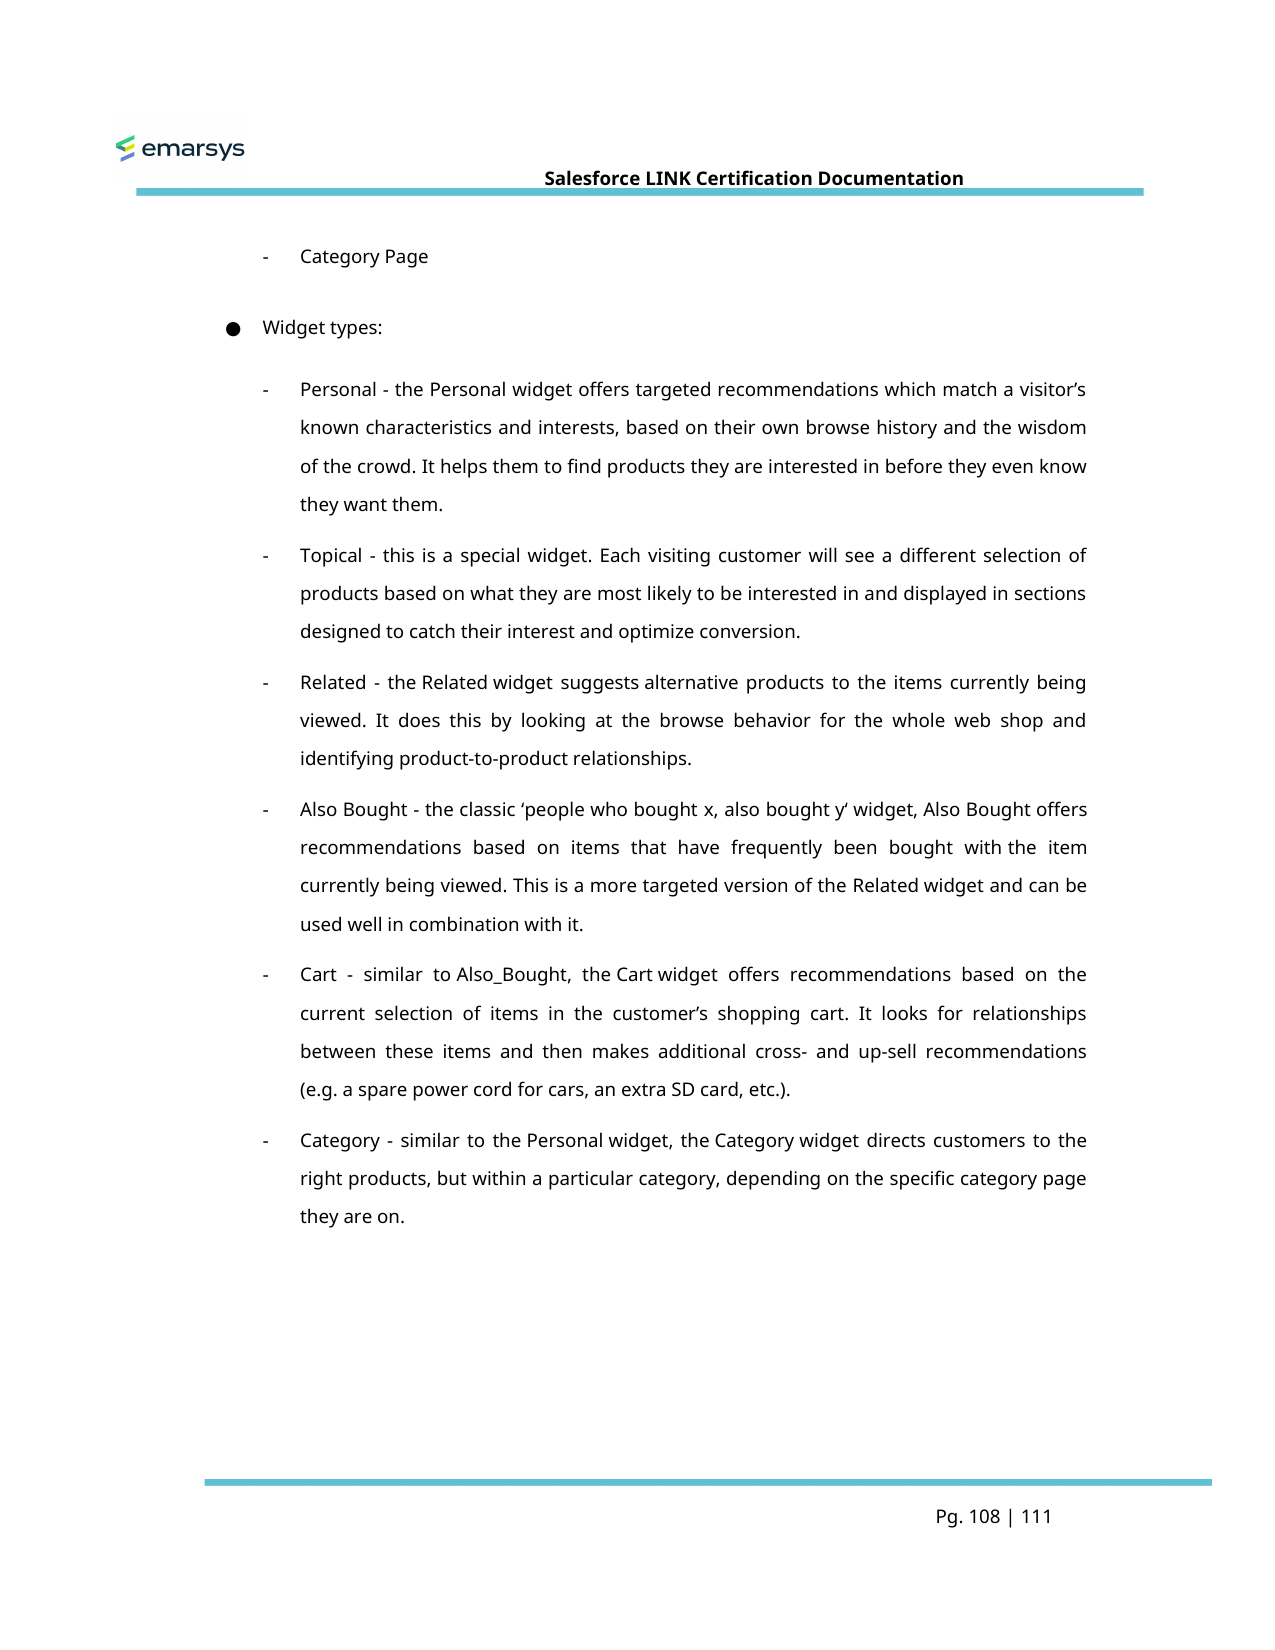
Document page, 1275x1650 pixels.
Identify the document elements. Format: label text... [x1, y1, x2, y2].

list Topical - this is a special widget. Each visiting customer will see a different selection of products based on what they are most likely to be interested in and displayed in sections designed to catch their interest and optimize conversion. [262, 542, 1087, 644]
list Widget types: [225, 306, 1087, 345]
list Category - similar to the Personal widget, the Category widget directs customers to the right products, but within a particular category, depending on the specific category page they are on. [262, 1127, 1087, 1229]
list Category Page [262, 243, 1087, 269]
picture [136, 188, 1144, 196]
list Cart - similar to Also_Bought, the Cart widget offers recommendations based on the current selection of items in the customer’s shopping cart. It looks for relationships between these items and then makes additional cross- and up-sell recommendations (e.g. a spare power cord for cars, an extra SD card, etc.). [262, 962, 1087, 1102]
picture [113, 111, 247, 185]
list Also Bought - the classic ‘people who bought x, also bought y‘ widget, Also Bought offers recommendations based on items that have frequently been bought with the item currently being viewed. This is a more targeted version of the Related widget and can be used well in combination with it. [262, 796, 1087, 936]
list Related - the Related widget suggests alternative products to the items currently being viewed. It does this by looking at the browse behavior for the whole web shop and identifying product-to-product relationships. [262, 669, 1087, 771]
picture [204, 1479, 1212, 1486]
list Personal - the Personal widget offers targeted recommendations which match a visitor’s known characteristics and interests, based on their own browse history and the wisdom of the crowd. It helps them to find products they are interested in before they even know they want them. [262, 376, 1087, 517]
